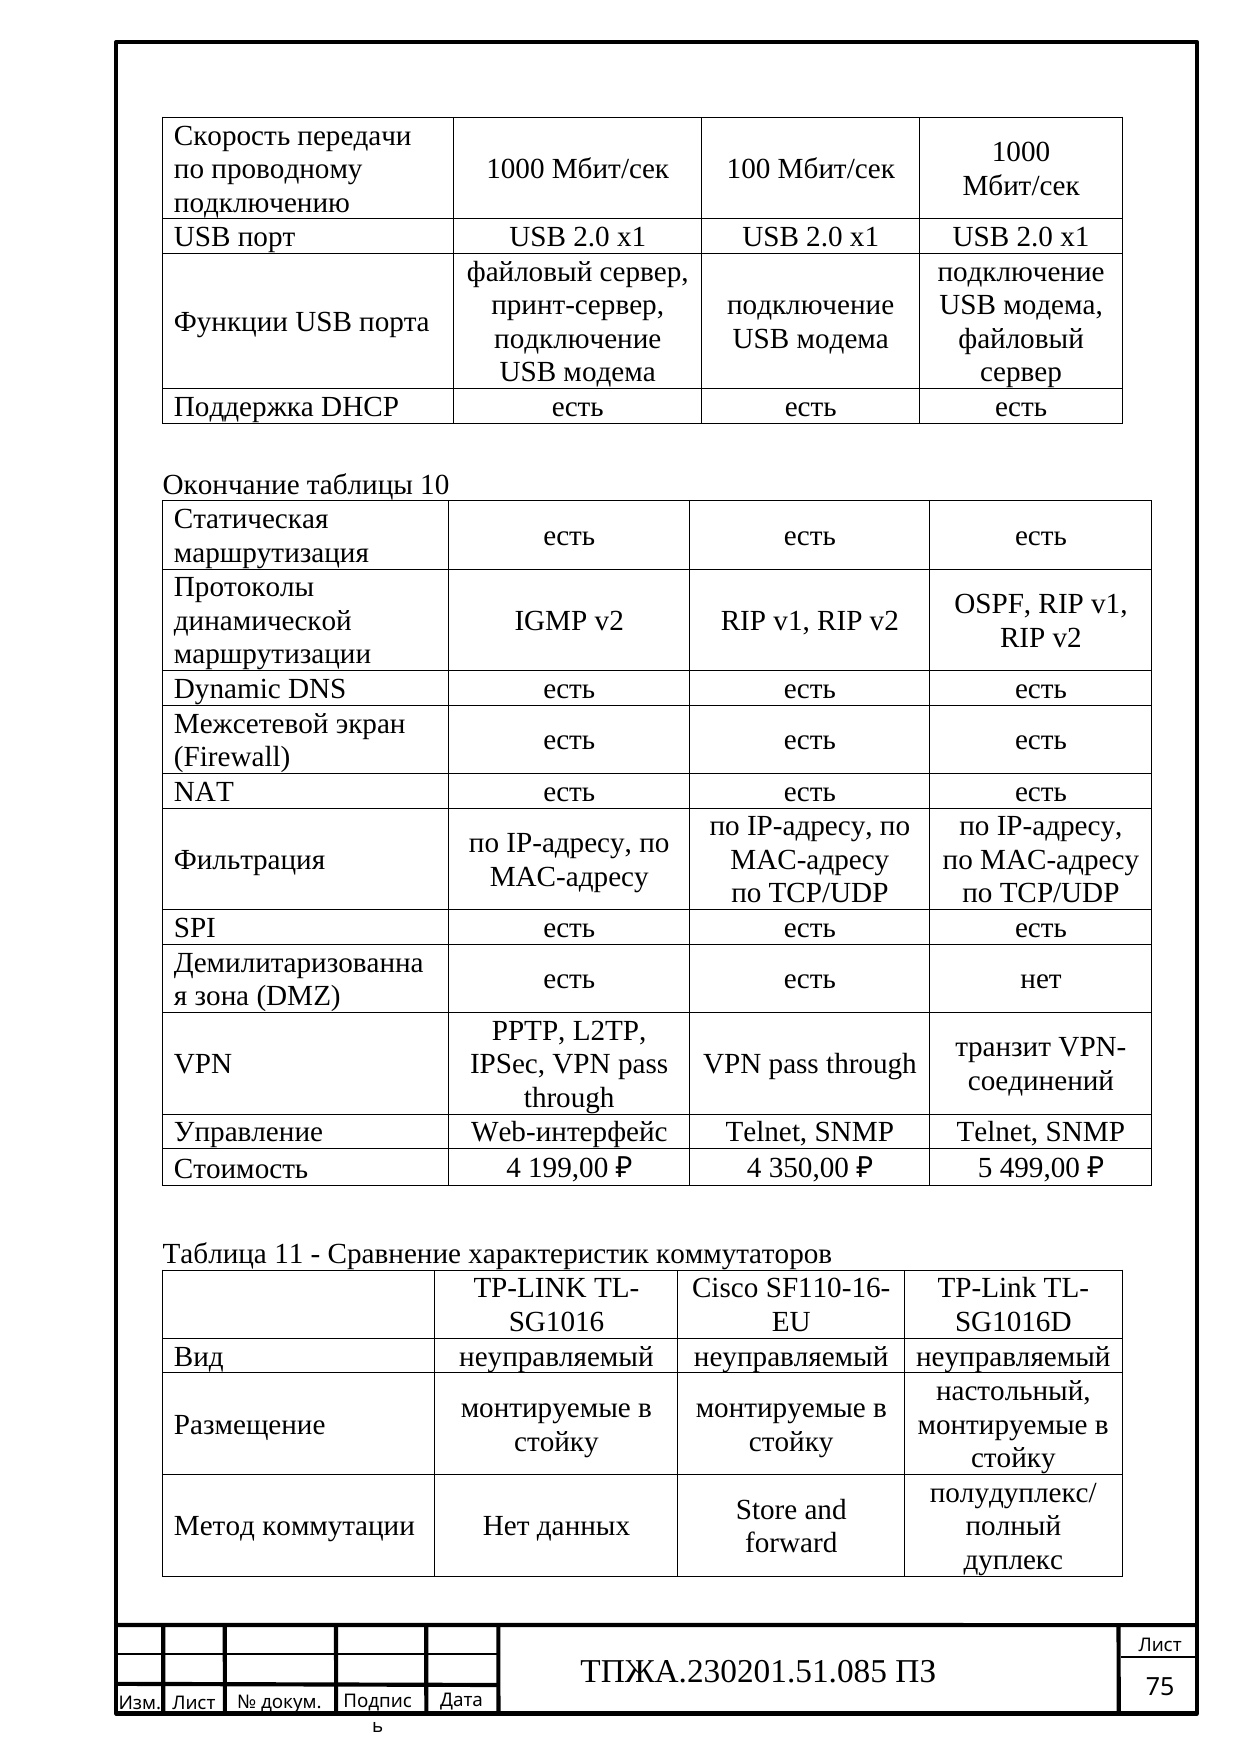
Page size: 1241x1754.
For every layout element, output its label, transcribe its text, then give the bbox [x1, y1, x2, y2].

table_cell OSPF, RIP v1, RIP v2 [930, 570, 1151, 670]
table_cell NAT [163, 774, 448, 807]
table_cell Dynamic DNS [163, 671, 448, 705]
table_cell Функции USB порта [163, 254, 453, 388]
table_cell по IP-адресу, по MAC-адресу по TCP/UDP [930, 809, 1151, 909]
table_cell Telnet, SNMP [690, 1115, 929, 1148]
table_cell есть [449, 945, 689, 1012]
table_cell неуправляемый [435, 1339, 677, 1372]
table_cell монтируемые в стойку [678, 1373, 904, 1474]
table_cell есть [690, 945, 929, 1012]
table_cell SPI [163, 910, 448, 944]
table_cell неуправляемый [678, 1339, 904, 1372]
table_cell есть [930, 671, 1151, 705]
table_header [163, 1271, 434, 1338]
table_cell Store and forward [678, 1475, 904, 1576]
table_cell транзит VPN-соединений [930, 1013, 1151, 1113]
table_cell Демилитаризованная зона (DMZ) [163, 945, 448, 1012]
table_cell есть [449, 774, 689, 807]
table_cell есть [690, 671, 929, 705]
table_cell Вид [163, 1339, 434, 1372]
text Таблица 11 - Сравнение характеристик коммутаторов [162, 1236, 1152, 1269]
table_cell нет [930, 945, 1151, 1012]
table_cell есть [690, 910, 929, 944]
table_header TP-LINK TL-SG1016 [435, 1271, 677, 1338]
table_cell подключение USB модема [702, 254, 919, 388]
table_header есть [930, 501, 1151, 568]
table_cell есть [920, 389, 1122, 423]
table_cell подключение USB модема, файловый сервер [920, 254, 1122, 388]
table_cell USB 2.0 x1 [920, 219, 1122, 253]
table_cell есть [930, 774, 1151, 807]
table_cell USB 2.0 x1 [454, 219, 701, 253]
table_cell по IP-адресу, по MAC-адресу по TCP/UDP [690, 809, 929, 909]
table_cell Размещение [163, 1373, 434, 1474]
table_cell есть [449, 706, 689, 773]
table_cell VPN [163, 1013, 448, 1113]
table_cell есть [449, 671, 689, 705]
table_cell есть [454, 389, 701, 423]
table_cell Web-интерфейс [449, 1115, 689, 1148]
table_header TP-Link TL-SG1016D [905, 1271, 1122, 1338]
table_cell 1000 Мбит/сек [920, 118, 1122, 218]
table_cell есть [449, 910, 689, 944]
table_cell есть [690, 706, 929, 773]
table_cell 5 499,00 ₽ [930, 1149, 1151, 1185]
table_cell по IP-адресу, по MAC-адресу [449, 809, 689, 909]
table_cell есть [930, 706, 1151, 773]
table_cell Межсетевой экран (Firewall) [163, 706, 448, 773]
table_cell PPTP, L2TP, IPSec, VPN pass through [449, 1013, 689, 1113]
table_cell Фильтрация [163, 809, 448, 909]
table_cell 1000 Мбит/сек [454, 118, 701, 218]
table_cell есть [930, 910, 1151, 944]
table_cell RIP v1, RIP v2 [690, 570, 929, 670]
table_cell Метод коммутации [163, 1475, 434, 1576]
table_cell есть [690, 774, 929, 807]
table_cell Нет данных [435, 1475, 677, 1576]
table_cell Протоколы динамической маршрутизации [163, 570, 448, 670]
table_cell 4 199,00 ₽ [449, 1149, 689, 1185]
table_cell монтируемые в стойку [435, 1373, 677, 1474]
table_cell 4 350,00 ₽ [690, 1149, 929, 1185]
table_cell Скорость передачи по проводному подключению [163, 118, 453, 218]
table_cell полудуплекс/полный дуплекс [905, 1475, 1122, 1576]
table_header есть [449, 501, 689, 568]
table_cell 100 Мбит/сек [702, 118, 919, 218]
table_cell USB порт [163, 219, 453, 253]
text Окончание таблицы 10 [162, 467, 1152, 500]
table_header Статическая маршрутизация [163, 501, 448, 568]
table_cell настольный, монтируемые в стойку [905, 1373, 1122, 1474]
table_header Cisco SF110-16-EU [678, 1271, 904, 1338]
table_cell USB 2.0 x1 [702, 219, 919, 253]
table_cell Управление [163, 1115, 448, 1148]
table_cell Поддержка DHCP [163, 389, 453, 423]
table_cell файловый сервер, принт-сервер, подключение USB модема [454, 254, 701, 388]
table_cell Telnet, SNMP [930, 1115, 1151, 1148]
table_header есть [690, 501, 929, 568]
table_cell VPN pass through [690, 1013, 929, 1113]
table_cell есть [702, 389, 919, 423]
table_cell Стоимость [163, 1149, 448, 1185]
table_cell неуправляемый [905, 1339, 1122, 1372]
table_cell IGMP v2 [449, 570, 689, 670]
